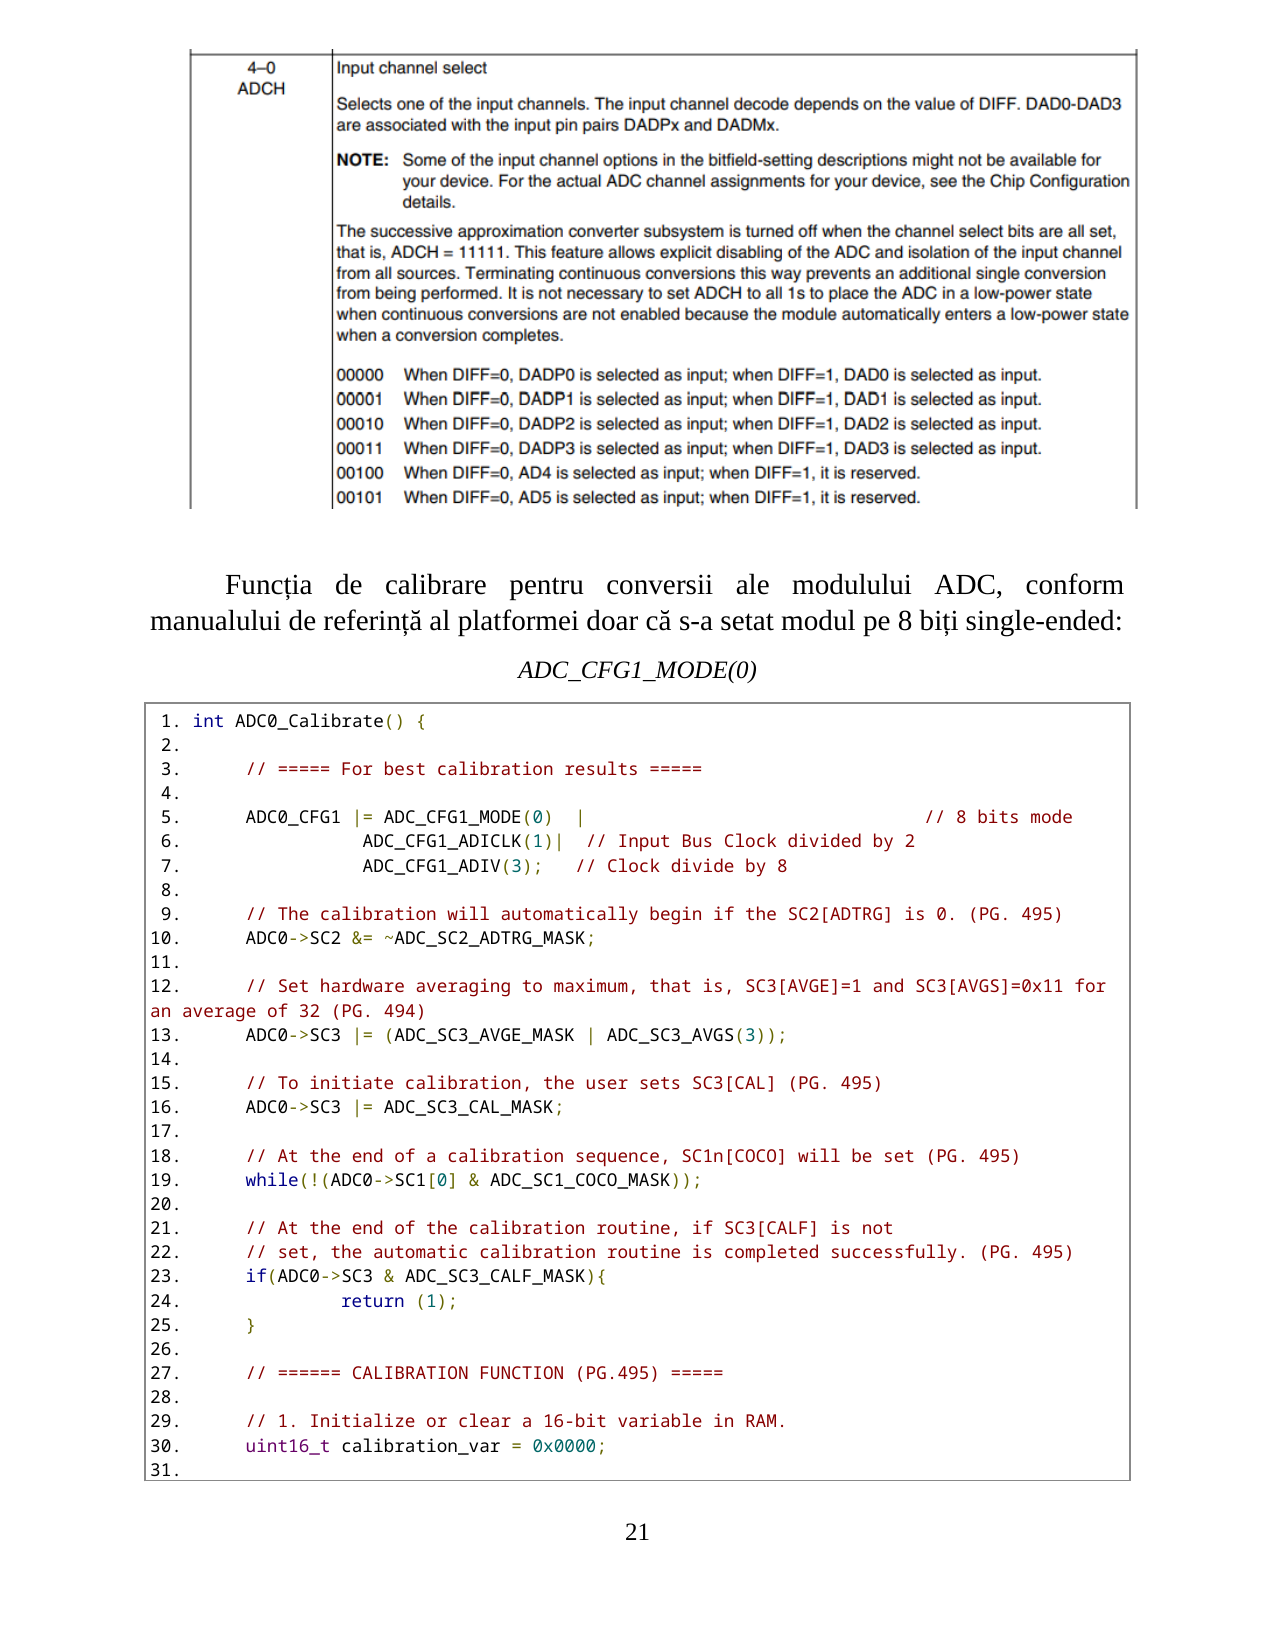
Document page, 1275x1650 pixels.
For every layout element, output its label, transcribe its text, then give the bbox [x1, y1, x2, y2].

text 18. // At the end of a calibration sequence, SC1n[COCO] will be set (PG. 495) [150, 1143, 1125, 1167]
text 23. if(ADC0->SC3 & ADC_SC3_CALF_MASK){ [150, 1264, 1125, 1288]
picture [178, 49, 1154, 509]
text 15. // To initiate calibration, the user sets SC3[CAL] (PG. 495) [150, 1071, 1125, 1095]
text 30. uint16_t calibration_var = 0x0000; [150, 1433, 1125, 1457]
text 3. // ===== For best calibration results ===== [150, 756, 1125, 781]
text 13. ADC0->SC3 |= (ADC_SC3_AVGE_MASK | ADC_SC3_AVGS(3)); [150, 1022, 1125, 1046]
text 9. // The calibration will automatically begin if the SC2[ADTRG] is 0. (PG. 495) [150, 901, 1125, 926]
text 5. ADC0_CFG1 |= ADC_CFG1_MODE(0) | // 8 bits mode [150, 805, 1125, 829]
text 29. // 1. Initialize or clear a 16-bit variable in RAM. [150, 1409, 1125, 1433]
text 12. // Set hardware averaging to maximum, that is, SC3[AVGE]=1 and SC3[AVGS]=0x11 for an average of 32 (PG. 494) [150, 974, 1125, 1022]
text 31. [150, 1457, 1125, 1480]
text 27. // ====== CALIBRATION FUNCTION (PG.495) ===== [150, 1361, 1125, 1385]
text 8. [150, 877, 1125, 901]
text 24. return (1); [150, 1288, 1125, 1312]
text 1. int ADC0_Calibrate() { [146, 704, 1129, 732]
text 20. [150, 1191, 1125, 1216]
text 22. // set, the automatic calibration routine is completed successfully. (PG. 495) [150, 1240, 1125, 1264]
text 14. [150, 1046, 1125, 1071]
text ADC_CFG1_MODE(0) [150, 655, 1125, 684]
text 2. [150, 732, 1125, 756]
text 16. ADC0->SC3 |= ADC_SC3_CAL_MASK; [150, 1095, 1125, 1119]
text 21. // At the end of the calibration routine, if SC3[CALF] is not [150, 1216, 1125, 1240]
text 25. } [150, 1312, 1125, 1336]
text 17. [150, 1119, 1125, 1143]
text Funcția de calibrare pentru conversii ale modulului ADC, conform manualului de referință al platformei doar că s-a setat modul pe 8 biți single-ended: [150, 567, 1125, 637]
text 10. ADC0->SC2 &= ~ADC_SC2_ADTRG_MASK; [150, 926, 1125, 950]
text 11. [150, 950, 1125, 974]
text 6. ADC_CFG1_ADICLK(1)| // Input Bus Clock divided by 2 [150, 829, 1125, 853]
text 19. while(!(ADC0->SC1[0] & ADC_SC1_COCO_MASK)); [150, 1167, 1125, 1191]
text 7. ADC_CFG1_ADIV(3); // Clock divide by 8 [150, 853, 1125, 877]
text 26. [150, 1336, 1125, 1361]
text 4. [150, 781, 1125, 805]
text 28. [150, 1385, 1125, 1409]
